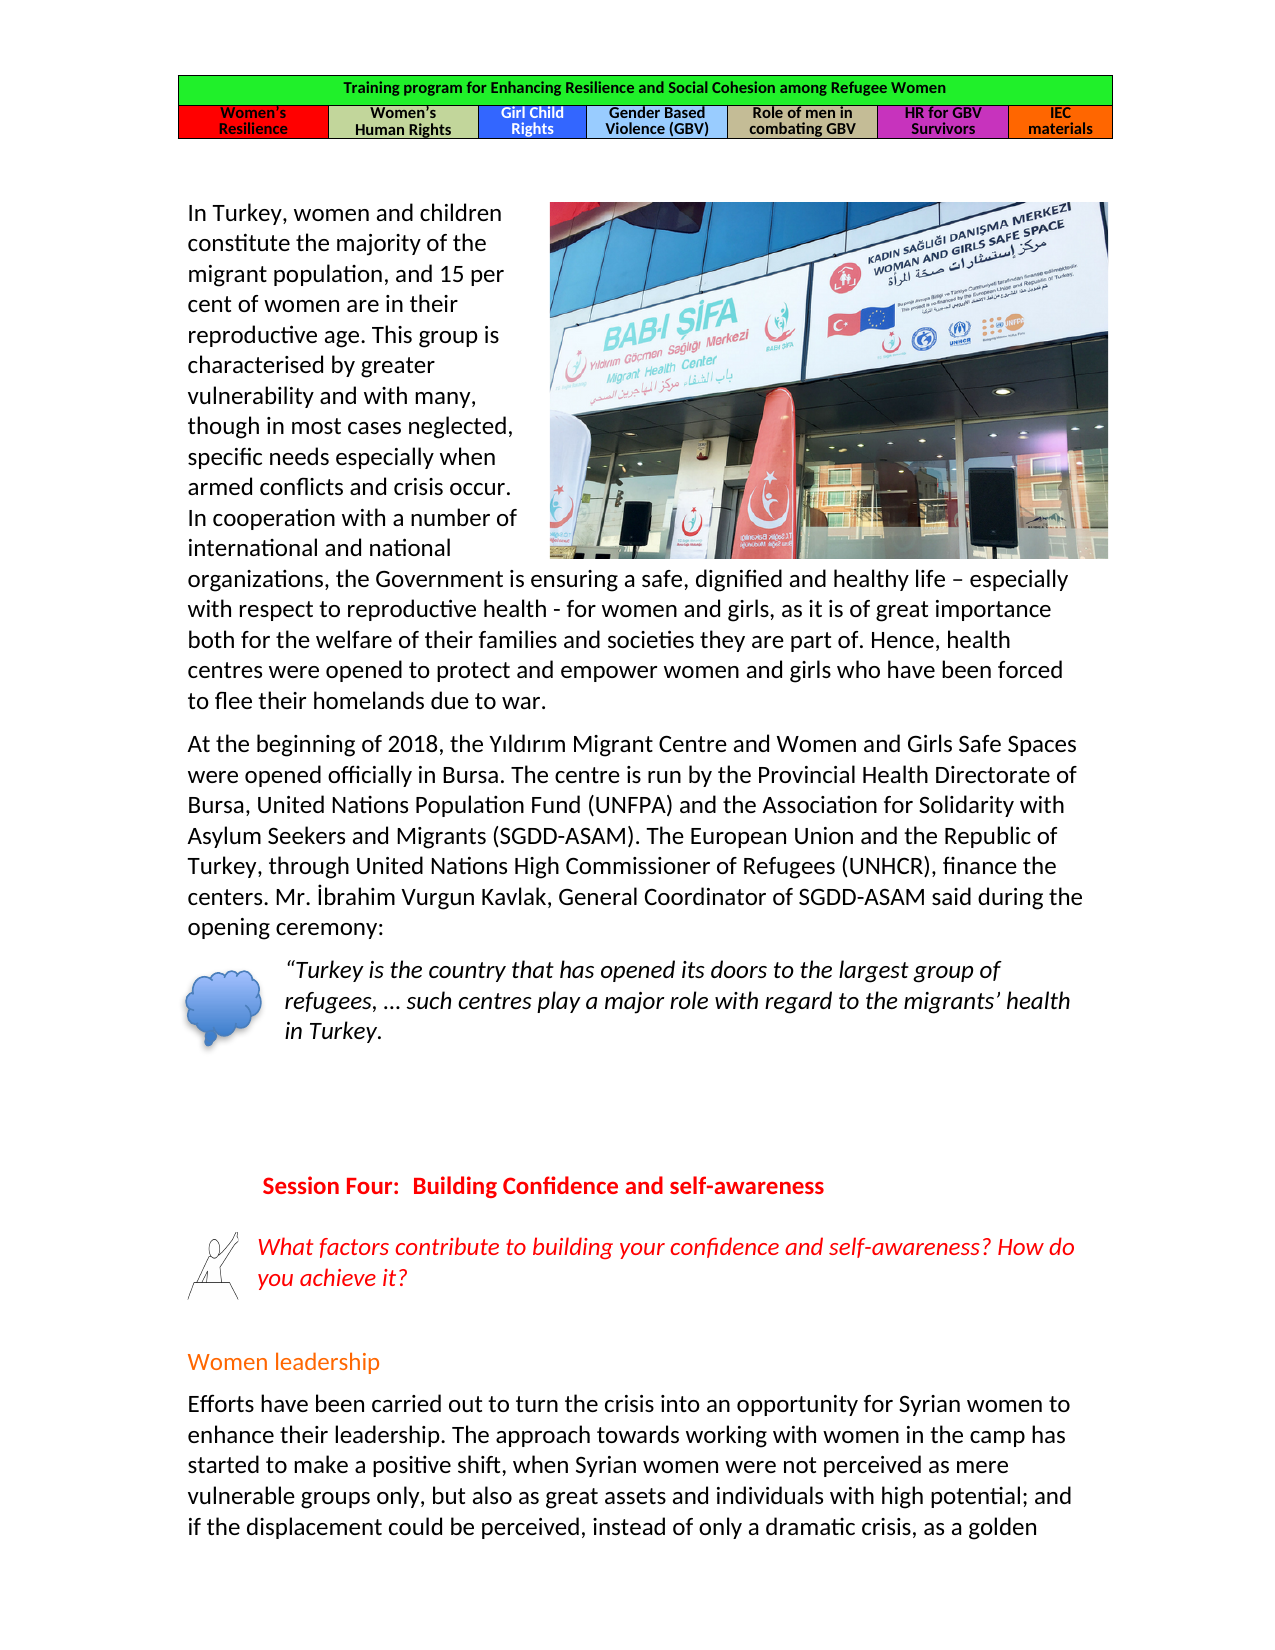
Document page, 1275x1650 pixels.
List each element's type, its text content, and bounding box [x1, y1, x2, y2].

text “Turkey is the country that has opened its doors to the largest group of refugees, … such centres play a major role with regard to the migrants’ health in Turkey. [187, 954, 1087, 1046]
picture [187, 1232, 239, 1300]
picture [549, 202, 1109, 559]
text Women leadership [187, 1346, 1087, 1376]
text Session Four: Building Confidence and self-awareness [187, 1171, 1087, 1201]
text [187, 1389, 1087, 1541]
text At the beginning of 2018, the Yıldırım Migrant Centre and Women and Girls Safe Spaces were opened officially in Bursa. The centre is run by the Provincial Health Directorate of Bursa, United Nations Population Fund (UNFPA) and the Association for Solidarity with Asylum Seekers and Migrants (SGDD-ASAM). The European Union and the Republic of Turkey, through United Nations High Commissioner of Refugees (UNHCR), finance the centers. Mr. İbrahim Vurgun Kavlak, General Coordinator of SGDD-ASAM said during the opening ceremony: [187, 728, 1087, 942]
text What factors contribute to building your confidence and self-awareness? How do you achieve it? [239, 1232, 1087, 1293]
